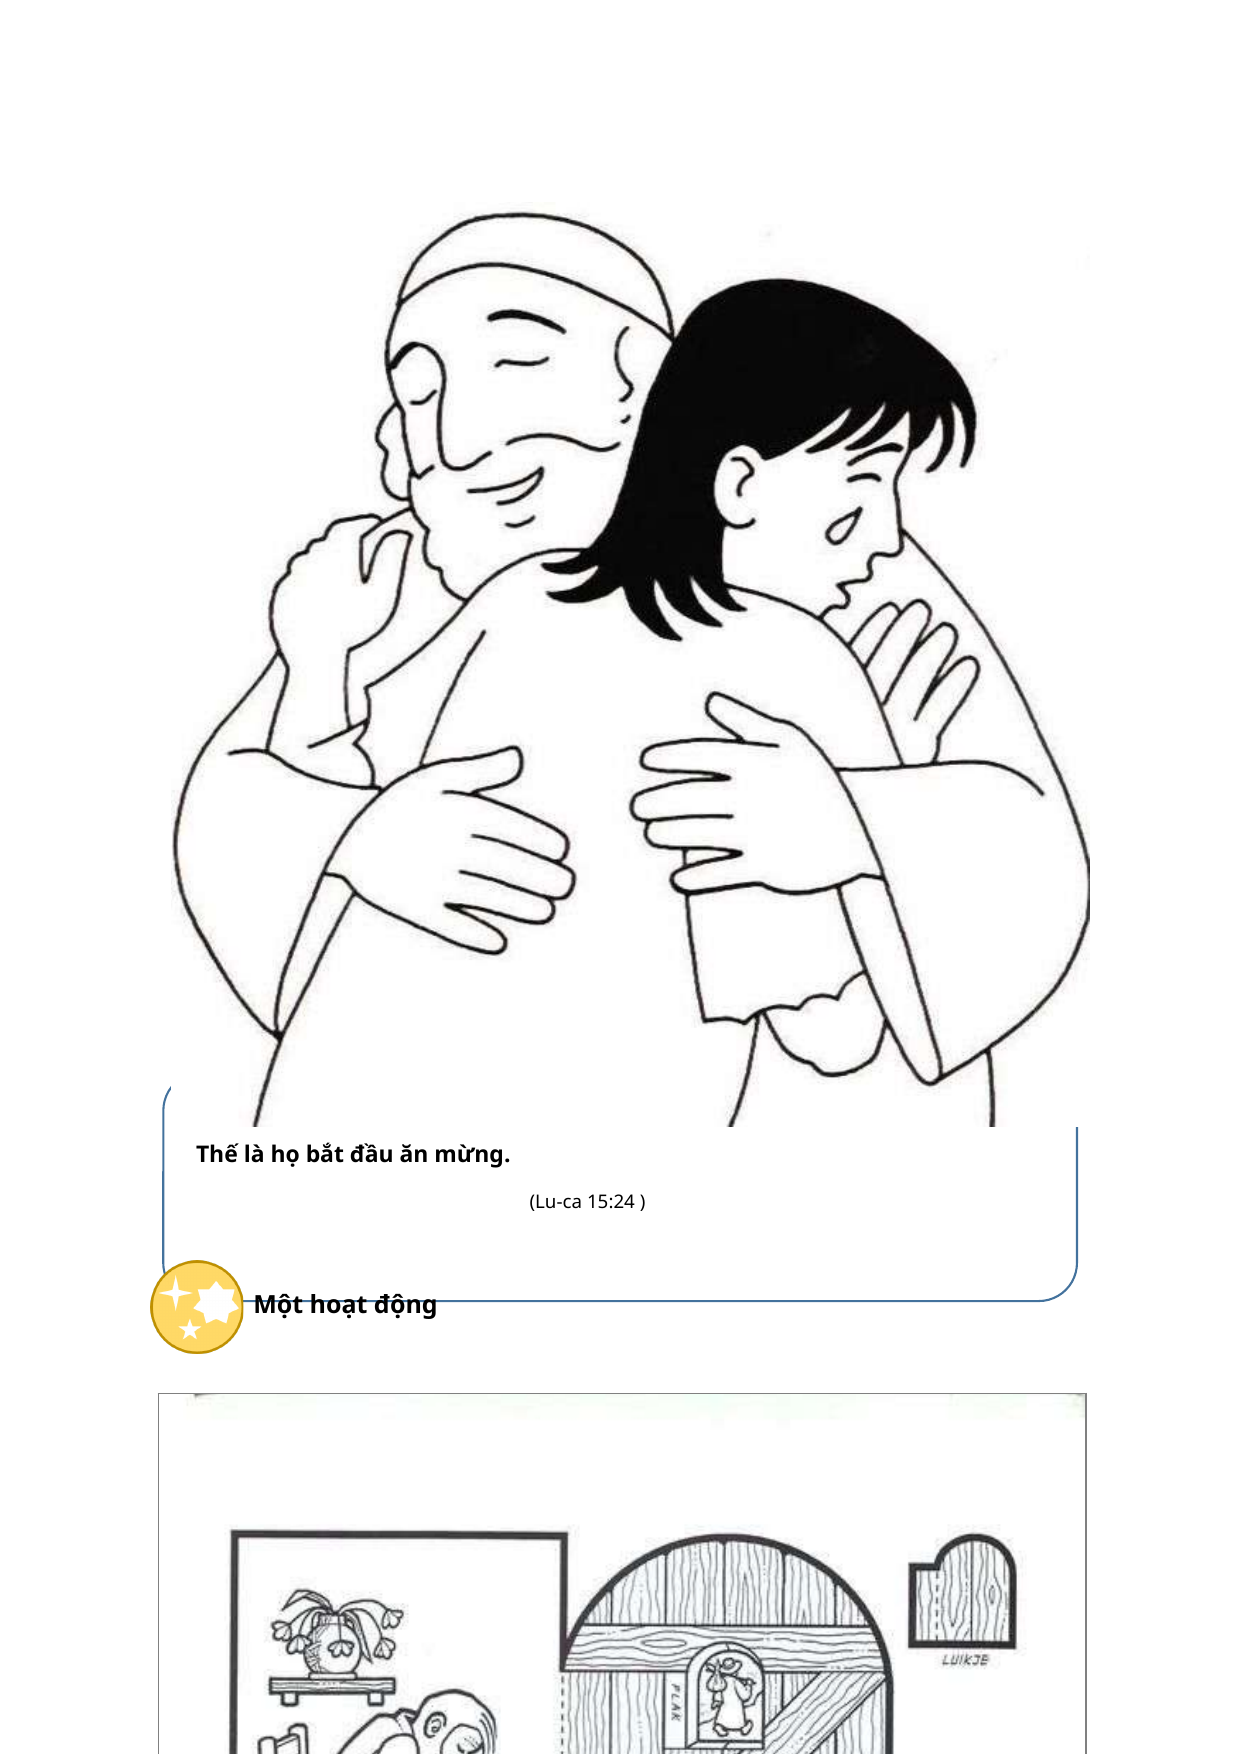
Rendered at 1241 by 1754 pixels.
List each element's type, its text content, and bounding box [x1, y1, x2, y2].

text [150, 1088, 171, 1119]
picture [150, 1260, 244, 1354]
picture [171, 202, 1090, 1127]
text (Lu-ca 15:24 ) [150, 1188, 1090, 1214]
text Một hoạt động [244, 1287, 1090, 1321]
picture [159, 1394, 1085, 1754]
text Thế là họ bắt đầu ăn mừng. [150, 1138, 1090, 1169]
